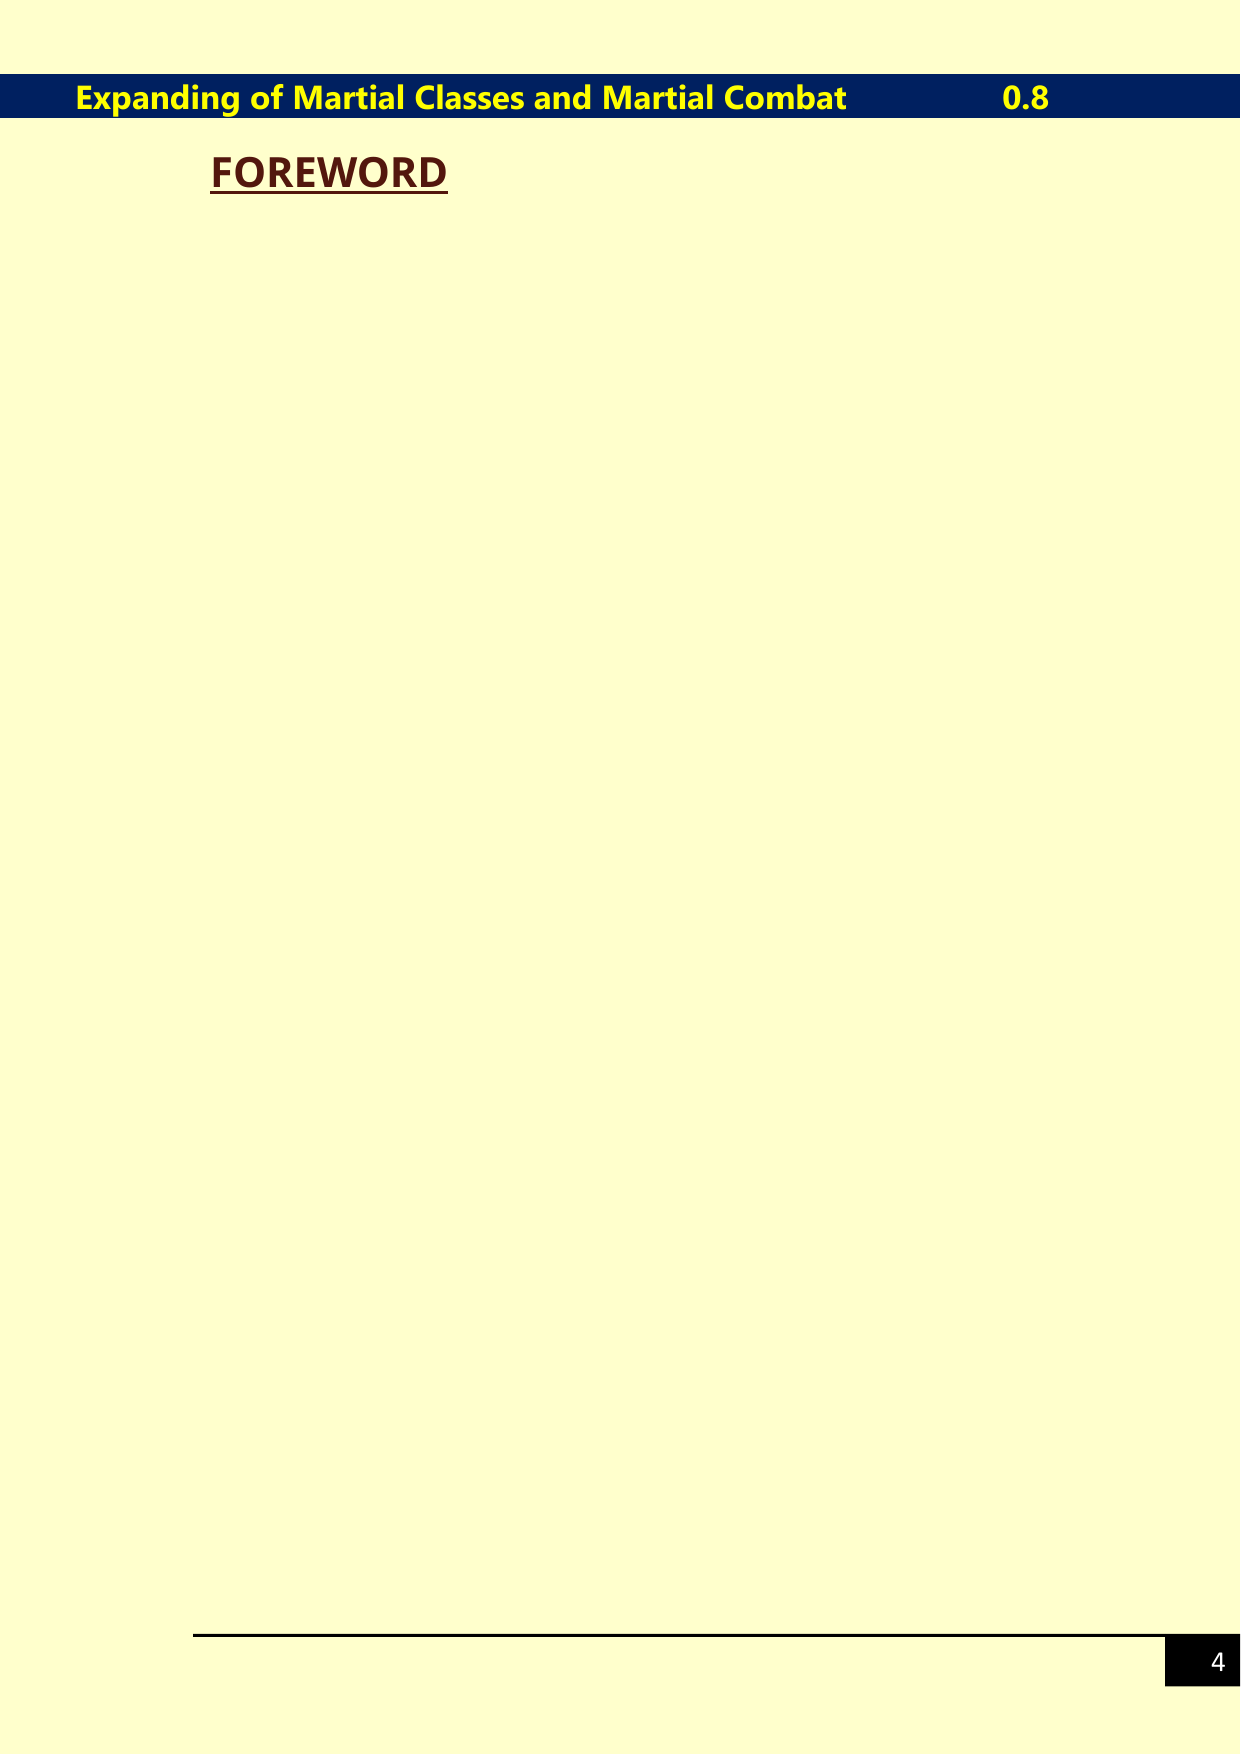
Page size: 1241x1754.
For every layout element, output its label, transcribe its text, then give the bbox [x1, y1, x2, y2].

subtitle Foreword [75, 143, 583, 200]
